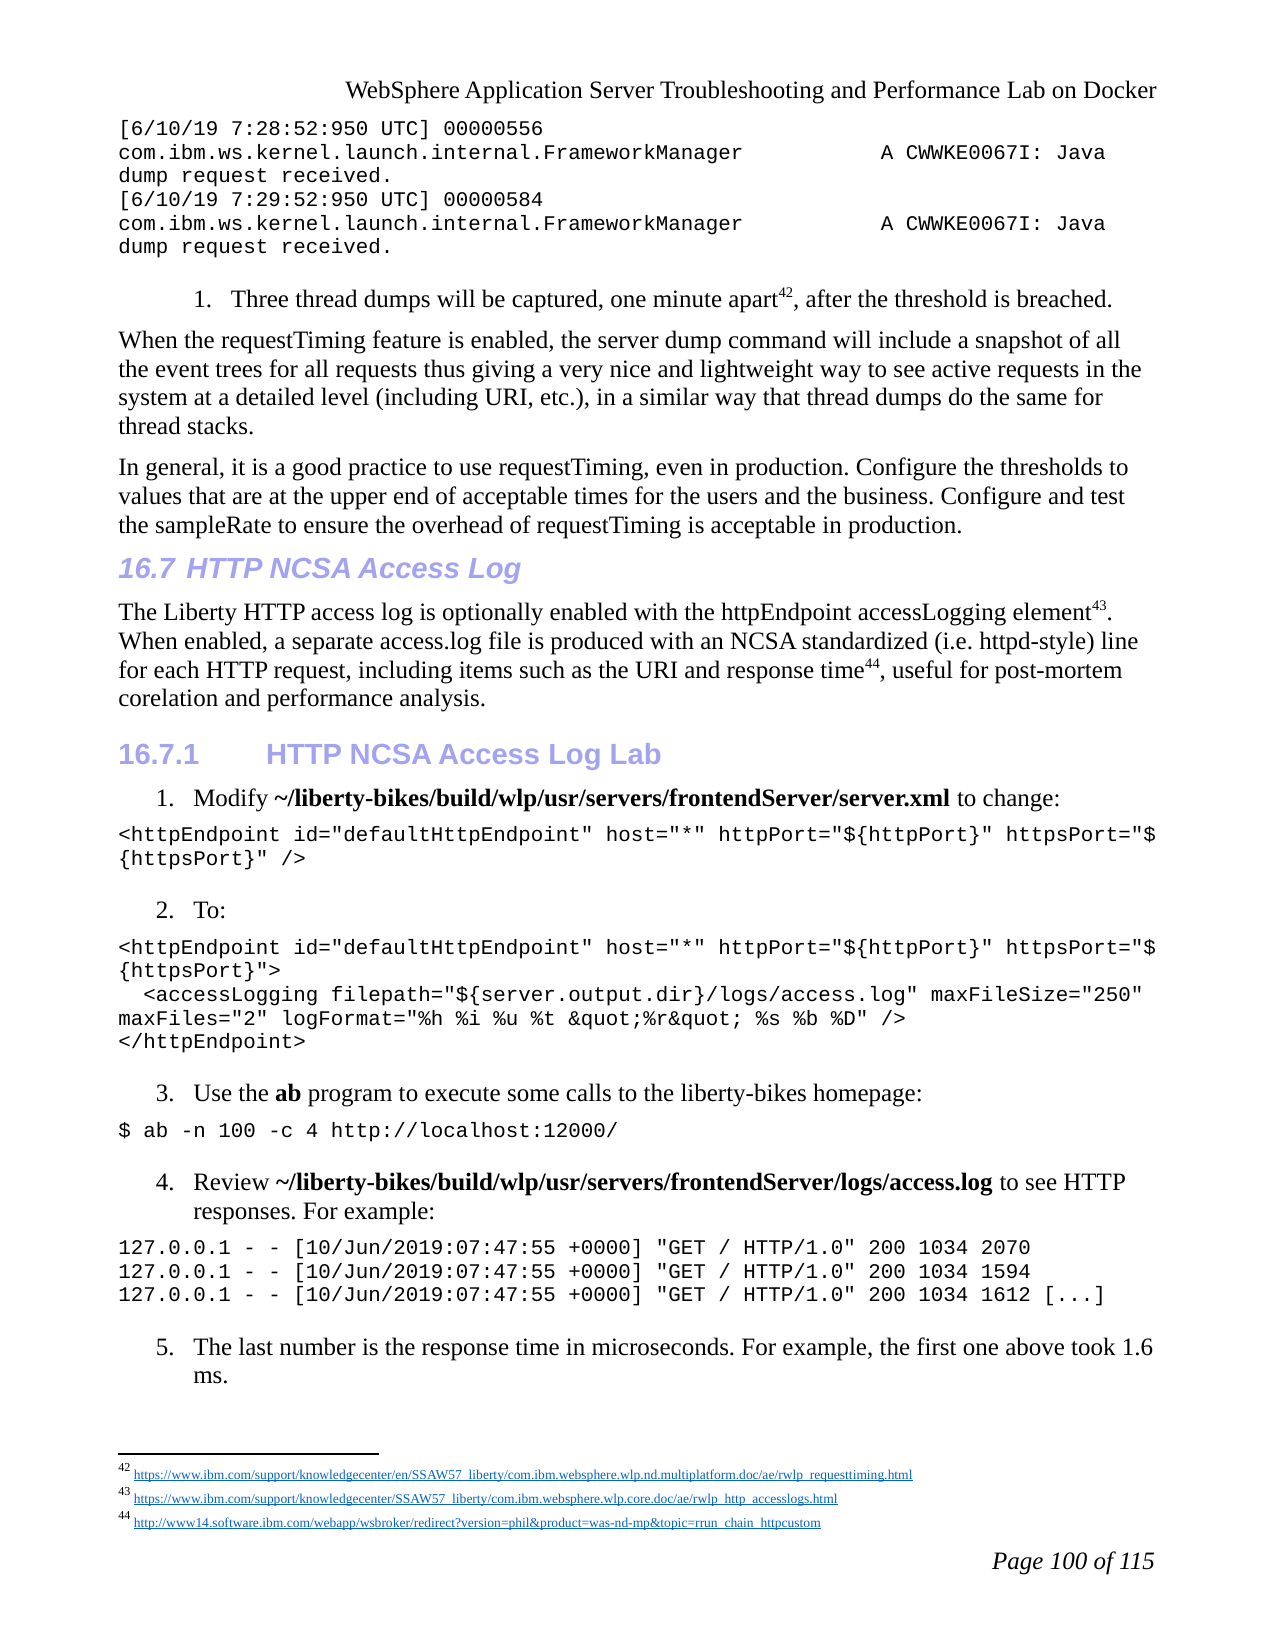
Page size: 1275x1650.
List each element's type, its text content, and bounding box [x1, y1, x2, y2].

text $ ab -n 100 -c 4 http://localhost:12000/ [118, 1120, 1157, 1167]
list To: [156, 895, 1157, 924]
list Modify ~/liberty-bikes/build/wlp/usr/servers/frontendServer/server.xml to change: [156, 783, 1157, 812]
subtitle HTTP NCSA Access Log Lab [118, 737, 1157, 771]
text </httpEndpoint> [118, 1031, 1157, 1078]
text 127.0.0.1 - - [10/Jun/2019:07:47:55 +0000] "GET / HTTP/1.0" 200 1034 1612 [...] [118, 1284, 1157, 1332]
text [6/10/19 7:29:52:950 UTC] 00000584 com.ibm.ws.kernel.launch.internal.FrameworkManager A CWWKE0067I: Java dump request received. [118, 189, 1157, 284]
list Three thread dumps will be captured, one minute apart, after the threshold is breached. [193, 284, 1157, 312]
text The Liberty HTTP access log is optionally enabled with the httpEndpoint accessLogging element. When enabled, a separate access.log file is produced with an NCSA standardized (i.e. httpd-style) line for each HTTP request, including items such as the URI and response time, useful for post-mortem corelation and performance analysis. [118, 597, 1157, 712]
list Review ~/liberty-bikes/build/wlp/usr/servers/frontendServer/logs/access.log to see HTTP responses. For example: [156, 1167, 1157, 1224]
subtitle HTTP NCSA Access Log [118, 551, 1157, 585]
text 127.0.0.1 - - [10/Jun/2019:07:47:55 +0000] "GET / HTTP/1.0" 200 1034 2070 [118, 1237, 1157, 1261]
text <httpEndpoint id="defaultHttpEndpoint" host="*" httpPort="${httpPort}" httpsPort="${httpsPort}" /> [118, 824, 1157, 895]
text <httpEndpoint id="defaultHttpEndpoint" host="*" httpPort="${httpPort}" httpsPort="${httpsPort}"> <accessLogging filepath="${server.output.dir}/logs/access.log" maxFileSize="250" maxFiles="2" logFormat="%h %i %u %t &quot;%r&quot; %s %b %D" /> [118, 937, 1157, 1031]
list The last number is the response time in microseconds. For example, the first one above took 1.6 ms. [156, 1332, 1157, 1389]
list Use the ab program to execute some calls to the liberty-bikes homepage: [156, 1078, 1157, 1107]
text When the requestTiming feature is enabled, the server dump command will include a snapshot of all the event trees for all requests thus giving a very nice and lightweight way to see active requests in the system at a detailed level (including URI, etc.), in a similar way that thread dumps do the same for thread stacks. [118, 325, 1157, 440]
text [6/10/19 7:28:52:950 UTC] 00000556 com.ibm.ws.kernel.launch.internal.FrameworkManager A CWWKE0067I: Java dump request received. [118, 118, 1157, 189]
text 127.0.0.1 - - [10/Jun/2019:07:47:55 +0000] "GET / HTTP/1.0" 200 1034 1594 [118, 1261, 1157, 1284]
text In general, it is a good practice to use requestTiming, even in production. Configure the thresholds to values that are at the upper end of acceptable times for the users and the business. Configure and test the sampleRate to ensure the overhead of requestTiming is acceptable in production. [118, 452, 1157, 539]
